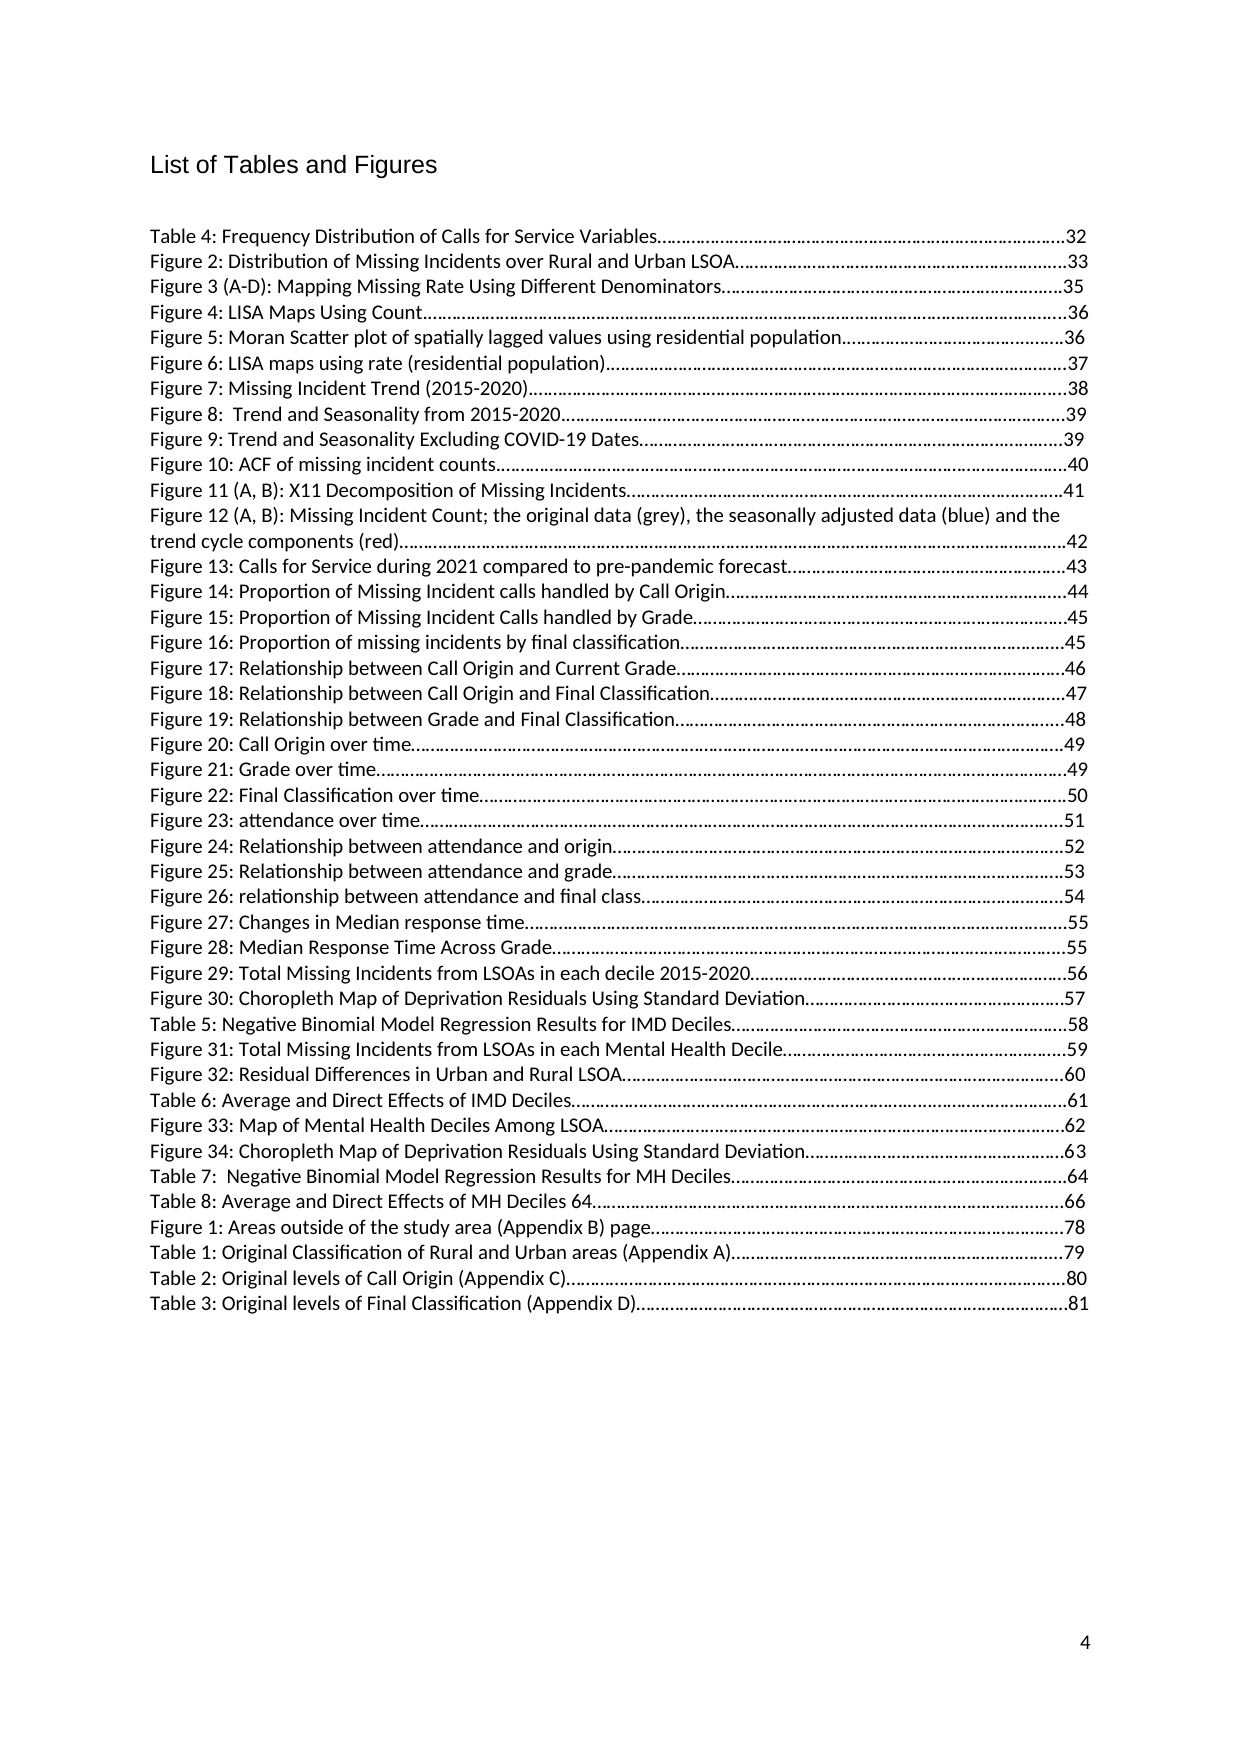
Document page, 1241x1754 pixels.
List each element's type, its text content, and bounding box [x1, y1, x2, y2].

text Figure 34: Choropleth Map of Deprivation Residuals Using Standard Deviation………………………………………………63 [150, 1138, 1090, 1163]
text Figure 2: Distribution of Missing Incidents over Rural and Urban LSOA………………………………………………………..….33 [150, 248, 1090, 274]
text Table 5: Negative Binomial Model Regression Results for IMD Deciles…………………………………………………………….58 [150, 1011, 1090, 1036]
text Figure 4: LISA Maps Using Count.…………………………………………………………………………………………………………………....36 [150, 299, 1090, 324]
text Figure 29: Total Missing Incidents from LSOAs in each decile 2015-2020…………………………………………………………56 [150, 960, 1090, 985]
text Figure 10: ACF of missing incident counts.……………………………………………………………………………………………………….40 [150, 452, 1090, 477]
text Figure 9: Trend and Seasonality Excluding COVID-19 Dates………………………………………………………………….…….…..39 [150, 426, 1090, 452]
text Figure 33: Map of Mental Health Deciles Among LSOA……………………………………………………………………………………62 [150, 1112, 1090, 1138]
text Figure 7: Missing Incident Trend (2015-2020).………………………………………………………………………………………………...38 [150, 375, 1090, 401]
text Figure 30: Choropleth Map of Deprivation Residuals Using Standard Deviation………………………………………………57 [150, 985, 1090, 1011]
text Table 3: Original levels of Final Classification (Appendix D)………………………………………………………………………………81 [150, 1290, 1090, 1316]
text Table 1: Original Classification of Rural and Urban areas (Appendix A)…………………………………………………………...79 [150, 1239, 1090, 1265]
subtitle List of Tables and Figures [150, 150, 1090, 179]
text Figure 24: Relationship between attendance and origin………………………………………………………………………………….52 [150, 833, 1090, 858]
text Table 4: Frequency Distribution of Calls for Service Variables………………………………………………………………………….32 [150, 223, 1090, 248]
text Figure 21: Grade over time………………………………………………………………………………………………………………………………49 [150, 757, 1090, 782]
text Figure 26: relationship between attendance and final class…………………………………………………………………………….54 [150, 884, 1090, 909]
text Table 8: Average and Direct Effects of MH Deciles 64………………………………………………………………….……………..…..66 [150, 1189, 1090, 1214]
text Figure 20: Call Origin over time……………………………………………………………………………………………………………………….49 [150, 731, 1090, 757]
text Figure 17: Relationship between Call Origin and Current Grade………………………………………………………………………46 [150, 655, 1090, 680]
text Figure 15: Proportion of Missing Incident Calls handled by Grade……………………………………………………………………45 [150, 604, 1090, 629]
text Figure 27: Changes in Median response time…………………………………………………………………………………………………..55 [150, 909, 1090, 934]
text Figure 1: Areas outside of the study area (Appendix B) page…………………………………………………………………………..78 [150, 1214, 1090, 1239]
text Figure 8: Trend and Seasonality from 2015-2020.…………………………………………………………………………………………..39 [150, 401, 1090, 426]
text Figure 23: attendance over time……………………………………………………………………………………………………………………..51 [150, 807, 1090, 833]
text Figure 11 (A, B): X11 Decomposition of Missing Incidents……………………………………………………………………………….41 [150, 477, 1090, 502]
text Figure 25: Relationship between attendance and grade………………………………………………………………………………….53 [150, 858, 1090, 884]
text Figure 3 (A-D): Mapping Missing Rate Using Different Denominators………………………………………………………….….35 [150, 274, 1090, 299]
text Figure 14: Proportion of Missing Incident calls handled by Call Origin……………………………………………………………..44 [150, 579, 1090, 604]
text Figure 19: Relationship between Grade and Final Classification……………………………………………………………………...48 [150, 706, 1090, 731]
text Figure 31: Total Missing Incidents from LSOAs in each Mental Health Decile…………………………………………………..59 [150, 1036, 1090, 1062]
text Figure 32: Residual Differences in Urban and Rural LSOA………………………………………………………………………………..60 [150, 1062, 1090, 1087]
text Table 2: Original levels of Call Origin (Appendix C)…………………………………………………………………………………………..80 [150, 1265, 1090, 1290]
text Figure 28: Median Response Time Across Grade……………………………………………………………………………………………..55 [150, 934, 1090, 960]
text Figure 12 (A, B): Missing Incident Count; the original data (grey), the seasonally adjusted data (blue) and the trend cycle components (red)………………………………………………………………………………………………………………………….42 [150, 502, 1090, 553]
text Figure 13: Calls for Service during 2021 compared to pre-pandemic forecast………………………………………………….43 [150, 553, 1090, 579]
text Figure 6: LISA maps using rate (residential population).…………………………………………………………………………………..37 [150, 350, 1090, 375]
text Figure 18: Relationship between Call Origin and Final Classification………………………………………………………………..47 [150, 680, 1090, 706]
text Table 6: Average and Direct Effects of IMD Deciles…………………………………………………………….…..……………………….61 [150, 1087, 1090, 1112]
text Table 7: Negative Binomial Model Regression Results for MH Deciles…………………………………………………………….64 [150, 1163, 1090, 1189]
text Figure 22: Final Classification over time………………..………………………………..……………………………………………………….50 [150, 782, 1090, 807]
text Figure 5: Moran Scatter plot of spatially lagged values using residential population.………………………………..…….36 [150, 324, 1090, 350]
text Figure 16: Proportion of missing incidents by final classification……………………………………………………………………..45 [150, 629, 1090, 655]
